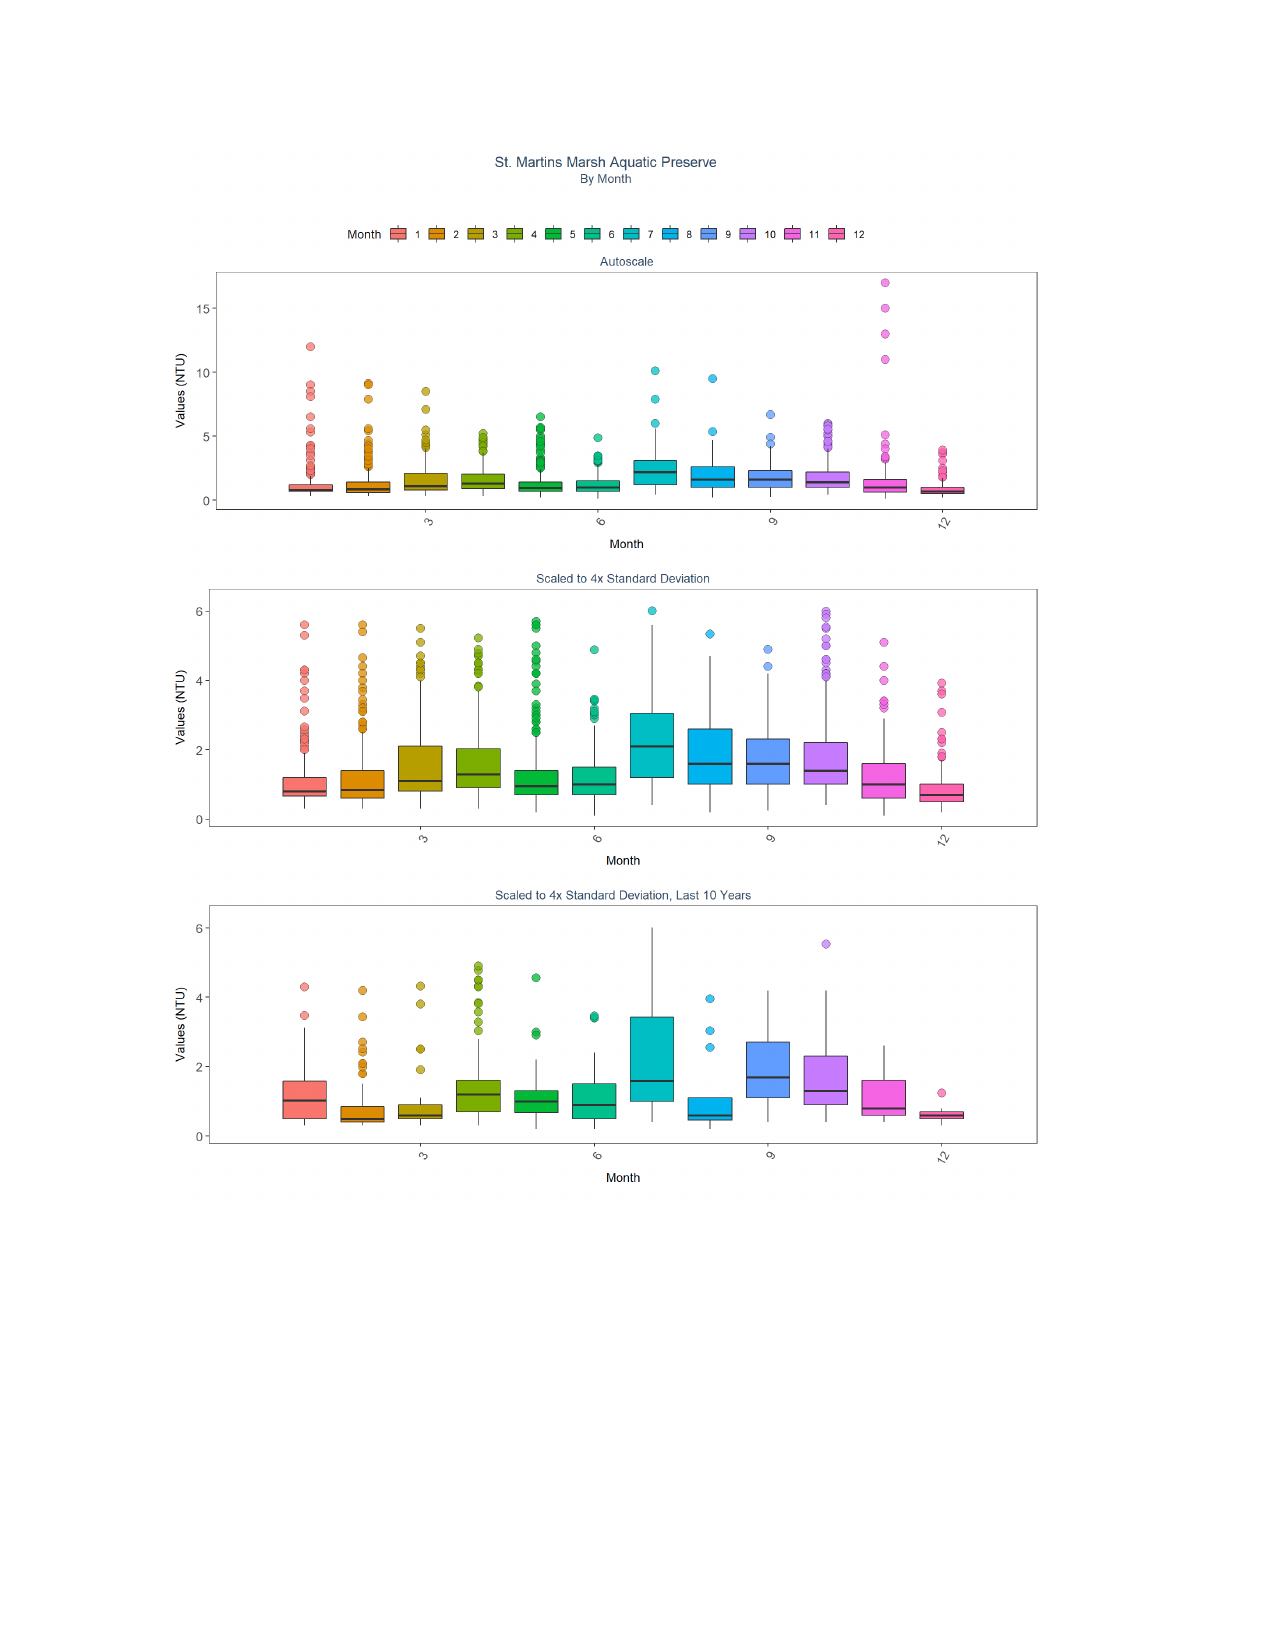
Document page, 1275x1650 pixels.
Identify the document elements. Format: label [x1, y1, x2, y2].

picture [168, 150, 1044, 1200]
